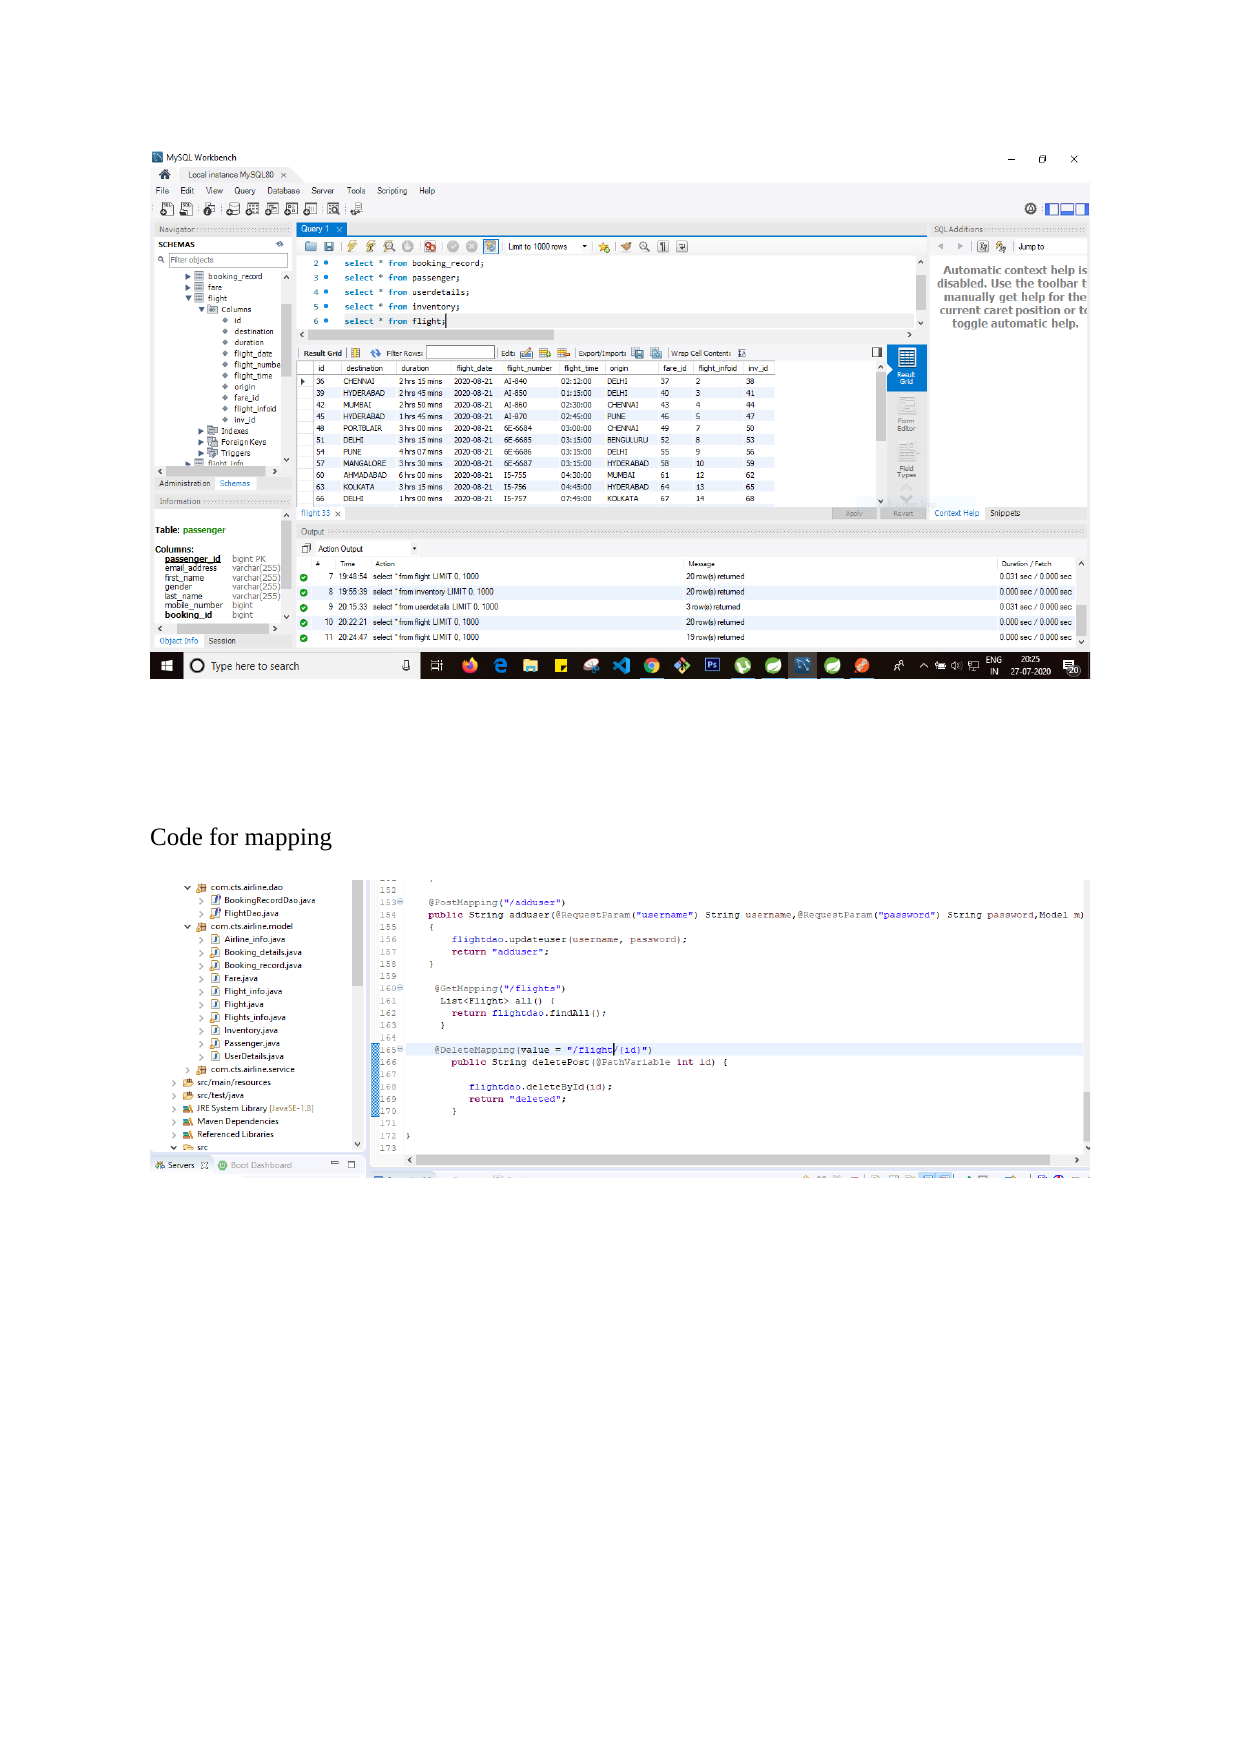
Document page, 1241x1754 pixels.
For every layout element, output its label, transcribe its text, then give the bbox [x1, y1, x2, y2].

text Code for mapping [150, 822, 1090, 851]
picture [150, 880, 1091, 1178]
picture [150, 150, 1091, 679]
